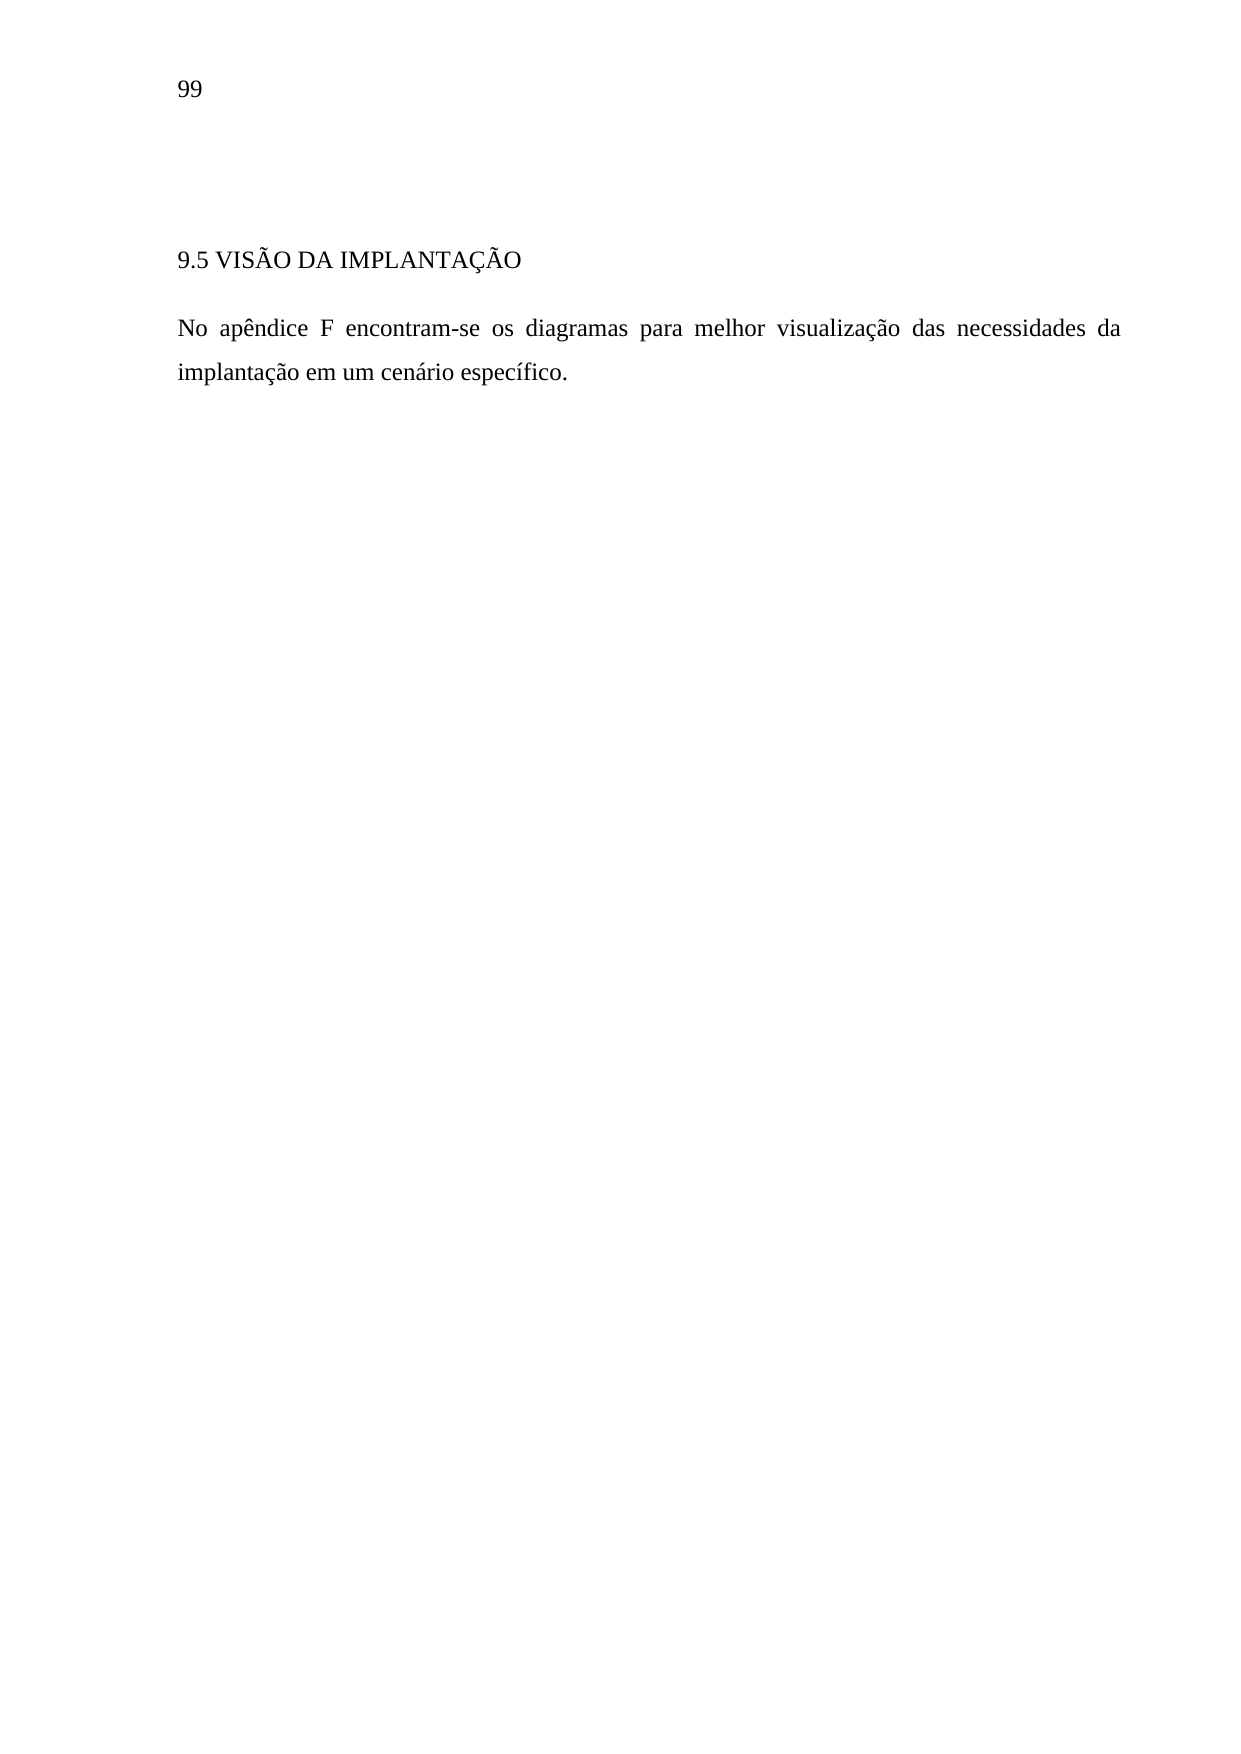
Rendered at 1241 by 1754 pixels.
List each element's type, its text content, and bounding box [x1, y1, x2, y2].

text No apêndice F encontram-se os diagramas para melhor visualização das necessidades da implantação em um cenário específico. [177, 313, 1122, 385]
subtitle 9.5 VISÃO DA IMPLANTAÇÃO [177, 245, 1122, 274]
